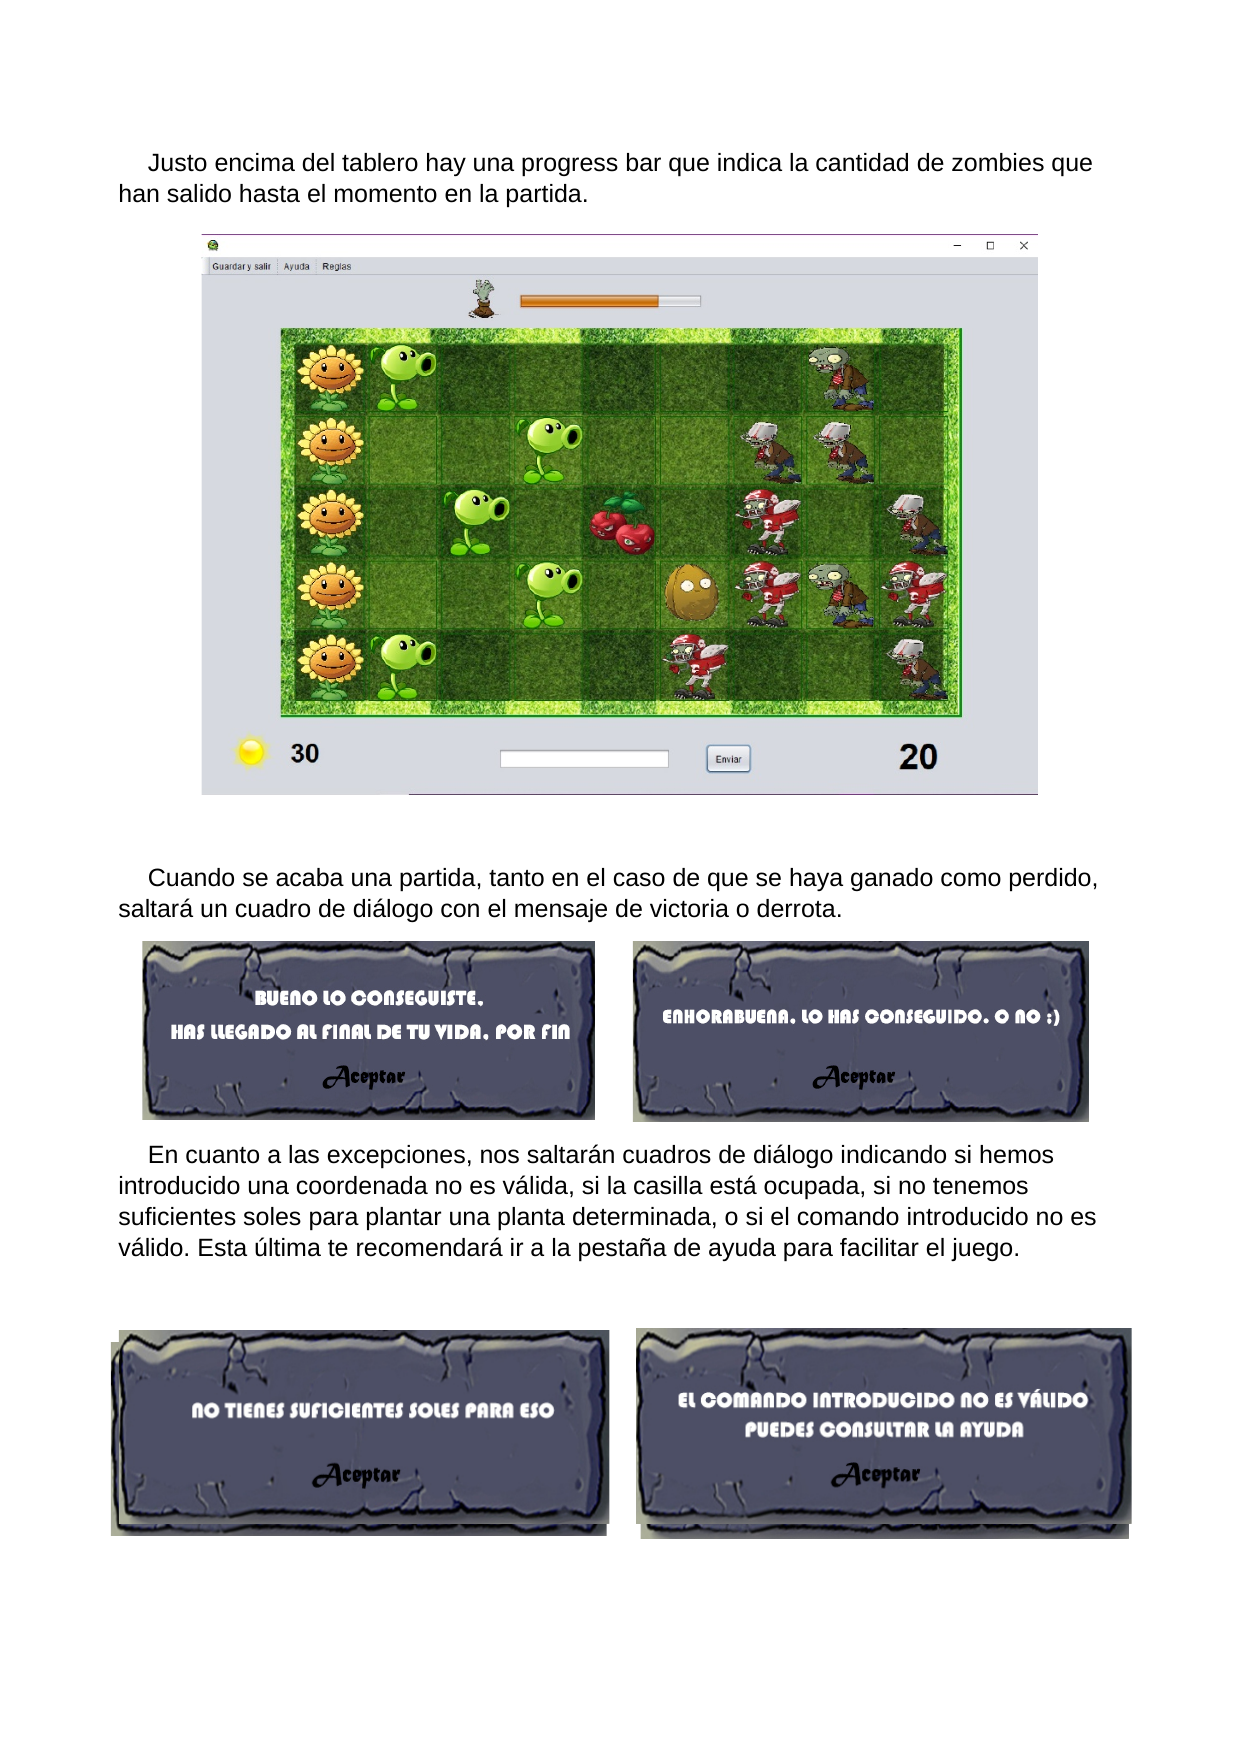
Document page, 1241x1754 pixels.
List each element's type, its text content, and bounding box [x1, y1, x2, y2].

text Justo encima del tablero hay una progress bar que indica la cantidad de zombies que han salido hasta el momento en la partida. [118, 148, 1137, 207]
picture [142, 941, 595, 1120]
picture [201, 234, 1038, 795]
picture [636, 1328, 1132, 1539]
text En cuanto a las excepciones, nos saltarán cuadros de diálogo indicando si hemos introducido una coordenada no es válida, si la casilla está ocupada, si no tenemos suficientes soles para plantar una planta determinada, o si el comando introducido no es válido. Esta última te recomendará ir a la pestaña de ayuda para facilitar el juego. [118, 990, 1137, 1262]
picture [632, 941, 1089, 1122]
picture [110, 1330, 610, 1536]
text Cuando se acaba una partida, tanto en el caso de que se haya ganado como perdido, saltará un cuadro de diálogo con el mensaje de victoria o derrota. [118, 863, 1137, 923]
